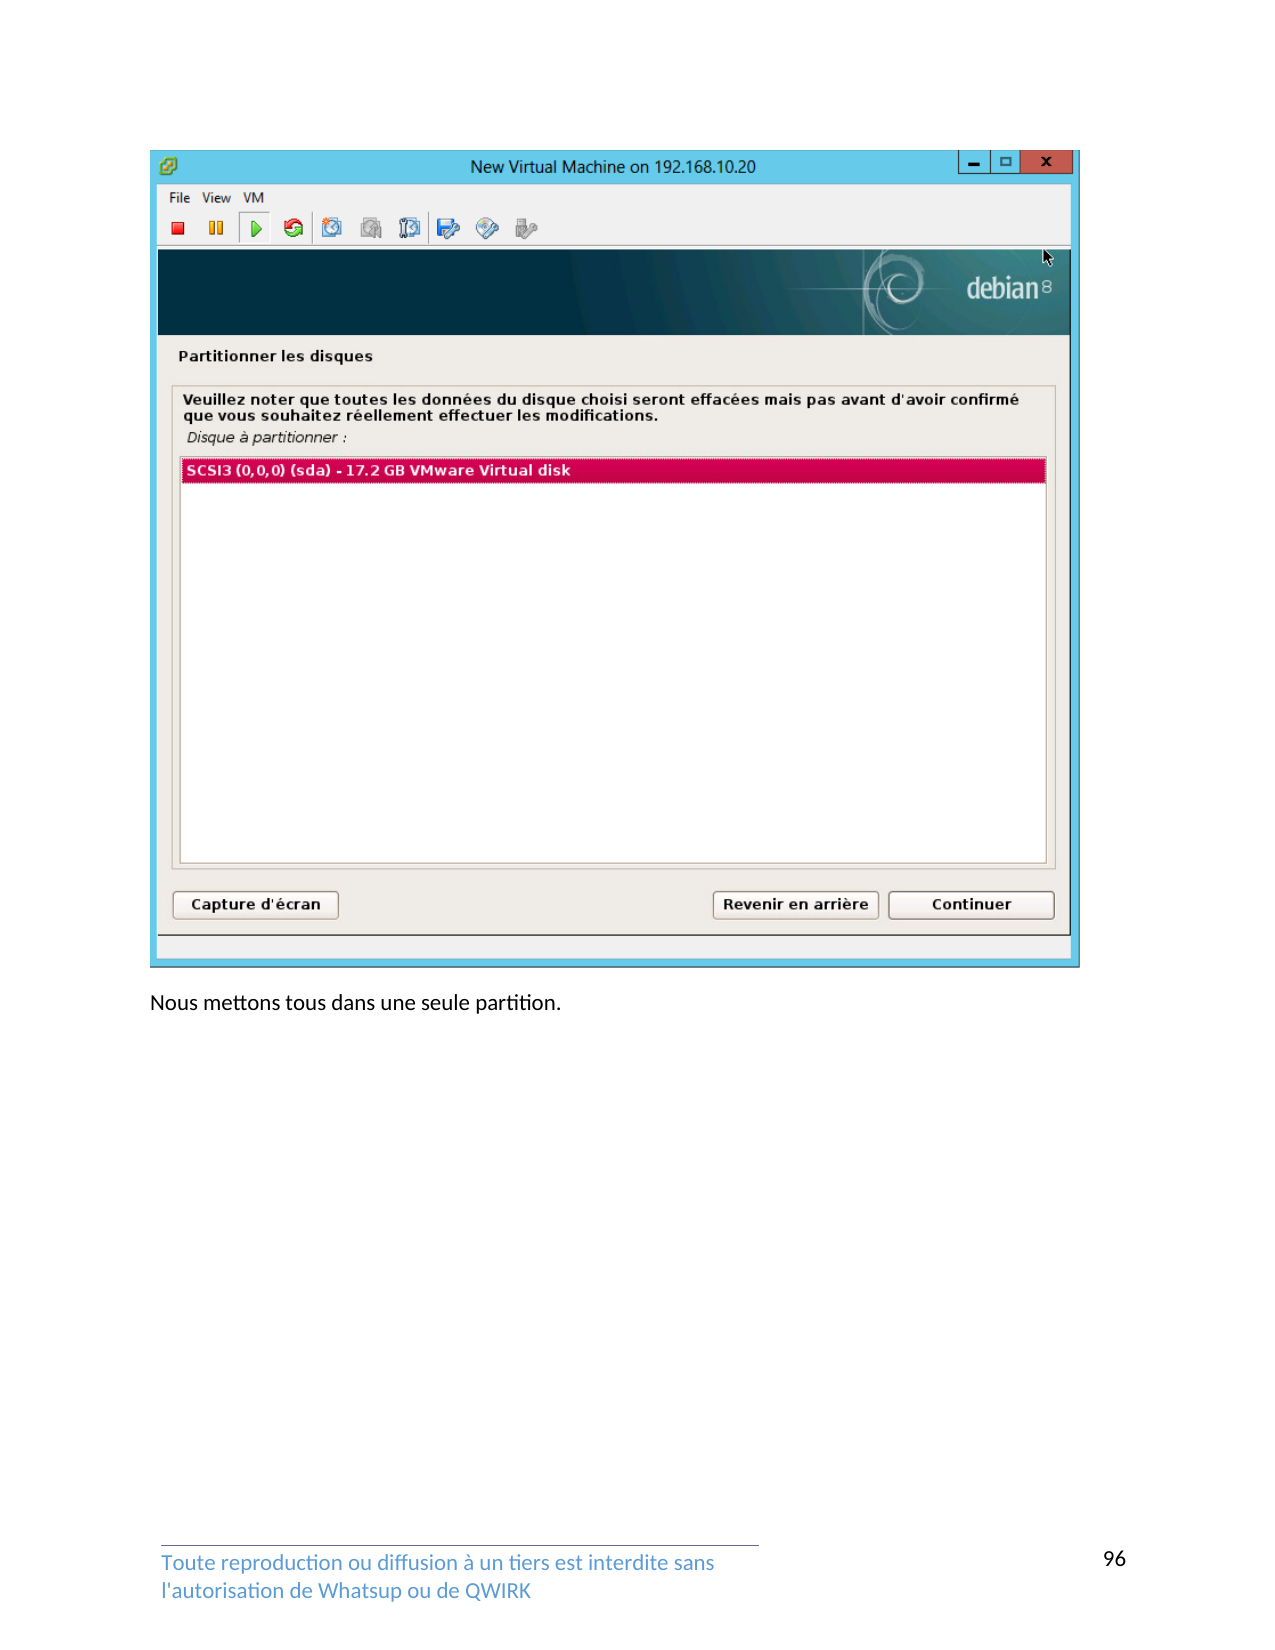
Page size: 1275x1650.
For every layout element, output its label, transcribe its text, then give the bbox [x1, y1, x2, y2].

text Nous mettons tous dans une seule partition. [150, 988, 1125, 1016]
picture [150, 150, 1080, 970]
